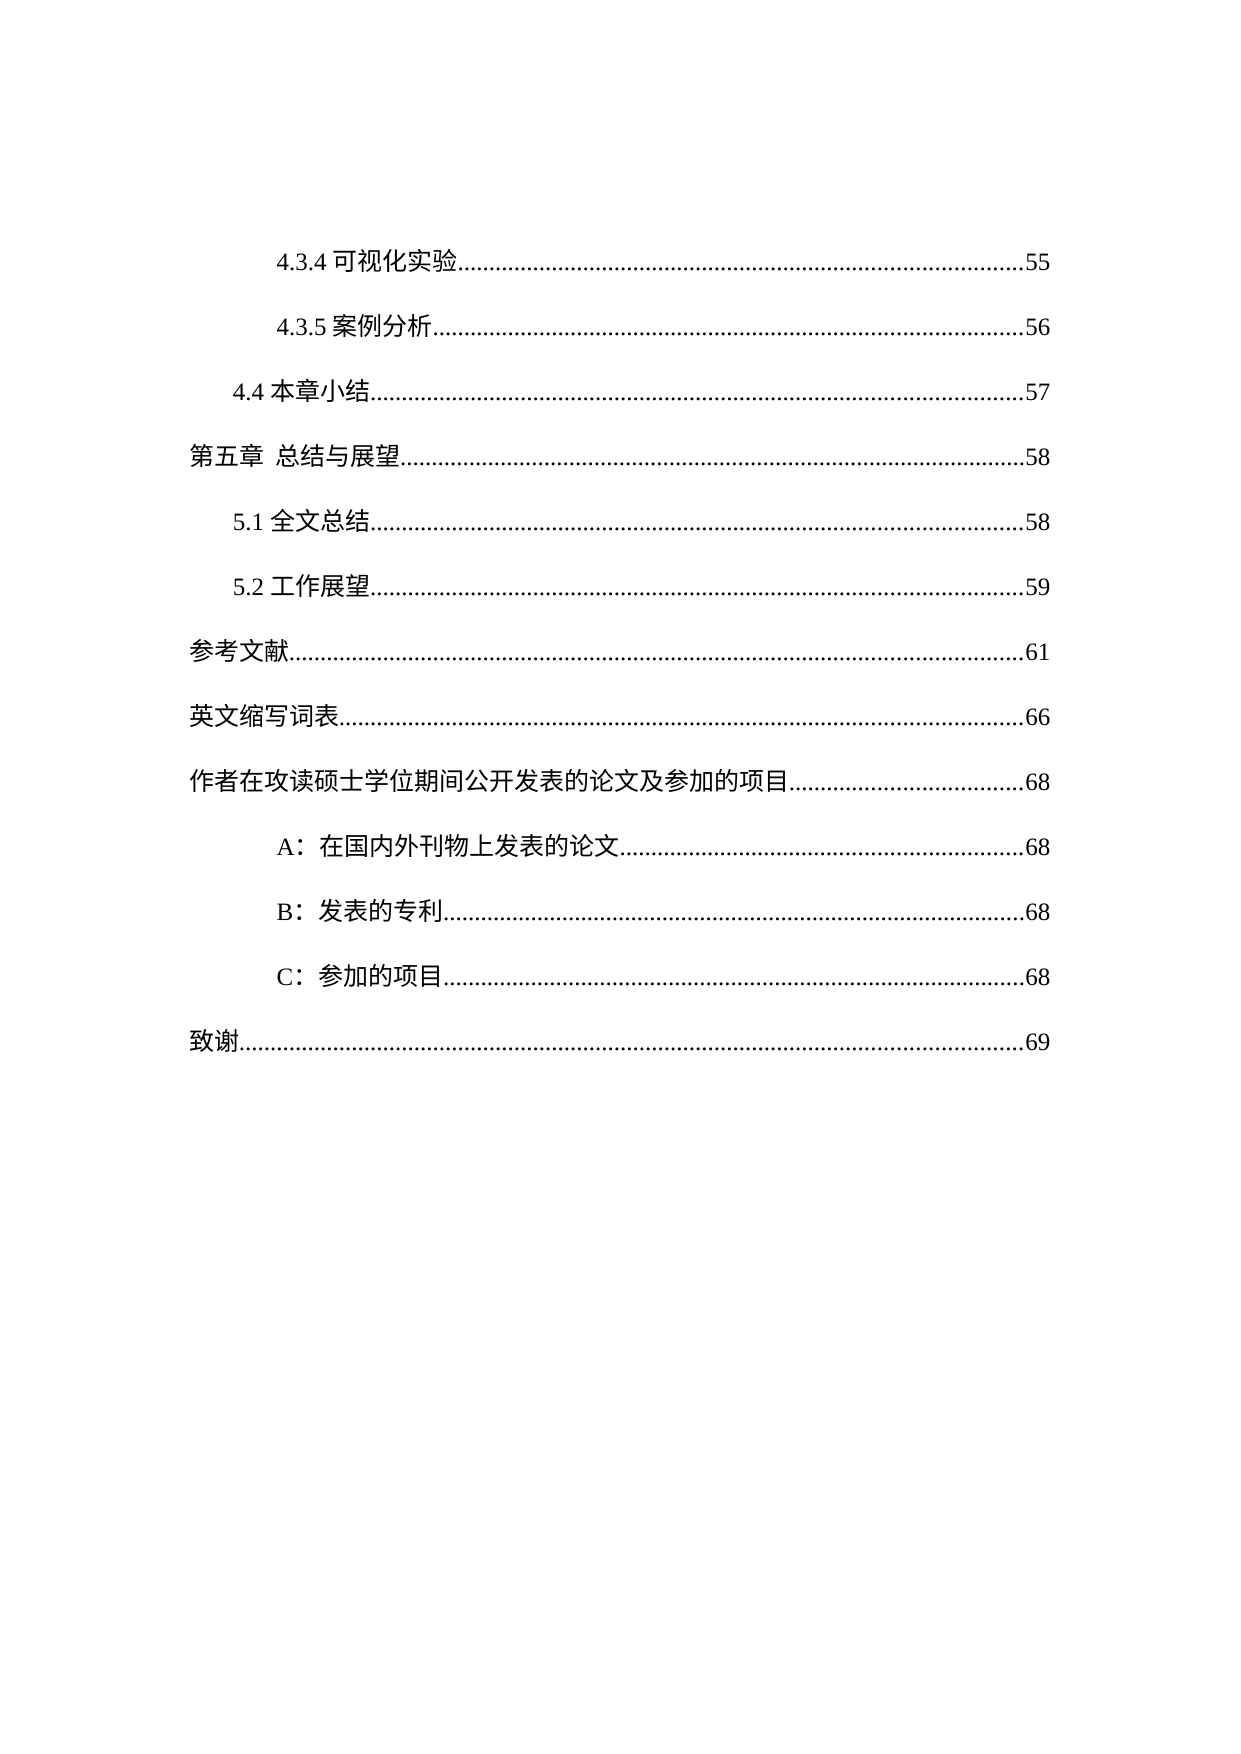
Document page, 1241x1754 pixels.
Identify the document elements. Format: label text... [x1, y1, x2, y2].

text B：发表的专利 68 [276, 877, 1051, 942]
text 第五章 总结与展望 58 [189, 422, 1051, 487]
text 参考文献 61 [189, 617, 1051, 682]
text 5.2 工作展望 59 [233, 552, 1051, 617]
text 英文缩写词表 66 [189, 682, 1051, 747]
text 4.4 本章小结 57 [233, 357, 1051, 422]
text 致谢 69 [189, 1007, 1051, 1072]
text C：参加的项目 68 [276, 942, 1051, 1007]
text 5.1 全文总结 58 [233, 487, 1051, 552]
text 4.3.5 案例分析 56 [276, 292, 1051, 357]
text 4.3.4 可视化实验 55 [276, 227, 1051, 292]
text A：在国内外刊物上发表的论文 68 [276, 812, 1051, 877]
text 作者在攻读硕士学位期间公开发表的论文及参加的项目 68 [189, 747, 1051, 812]
